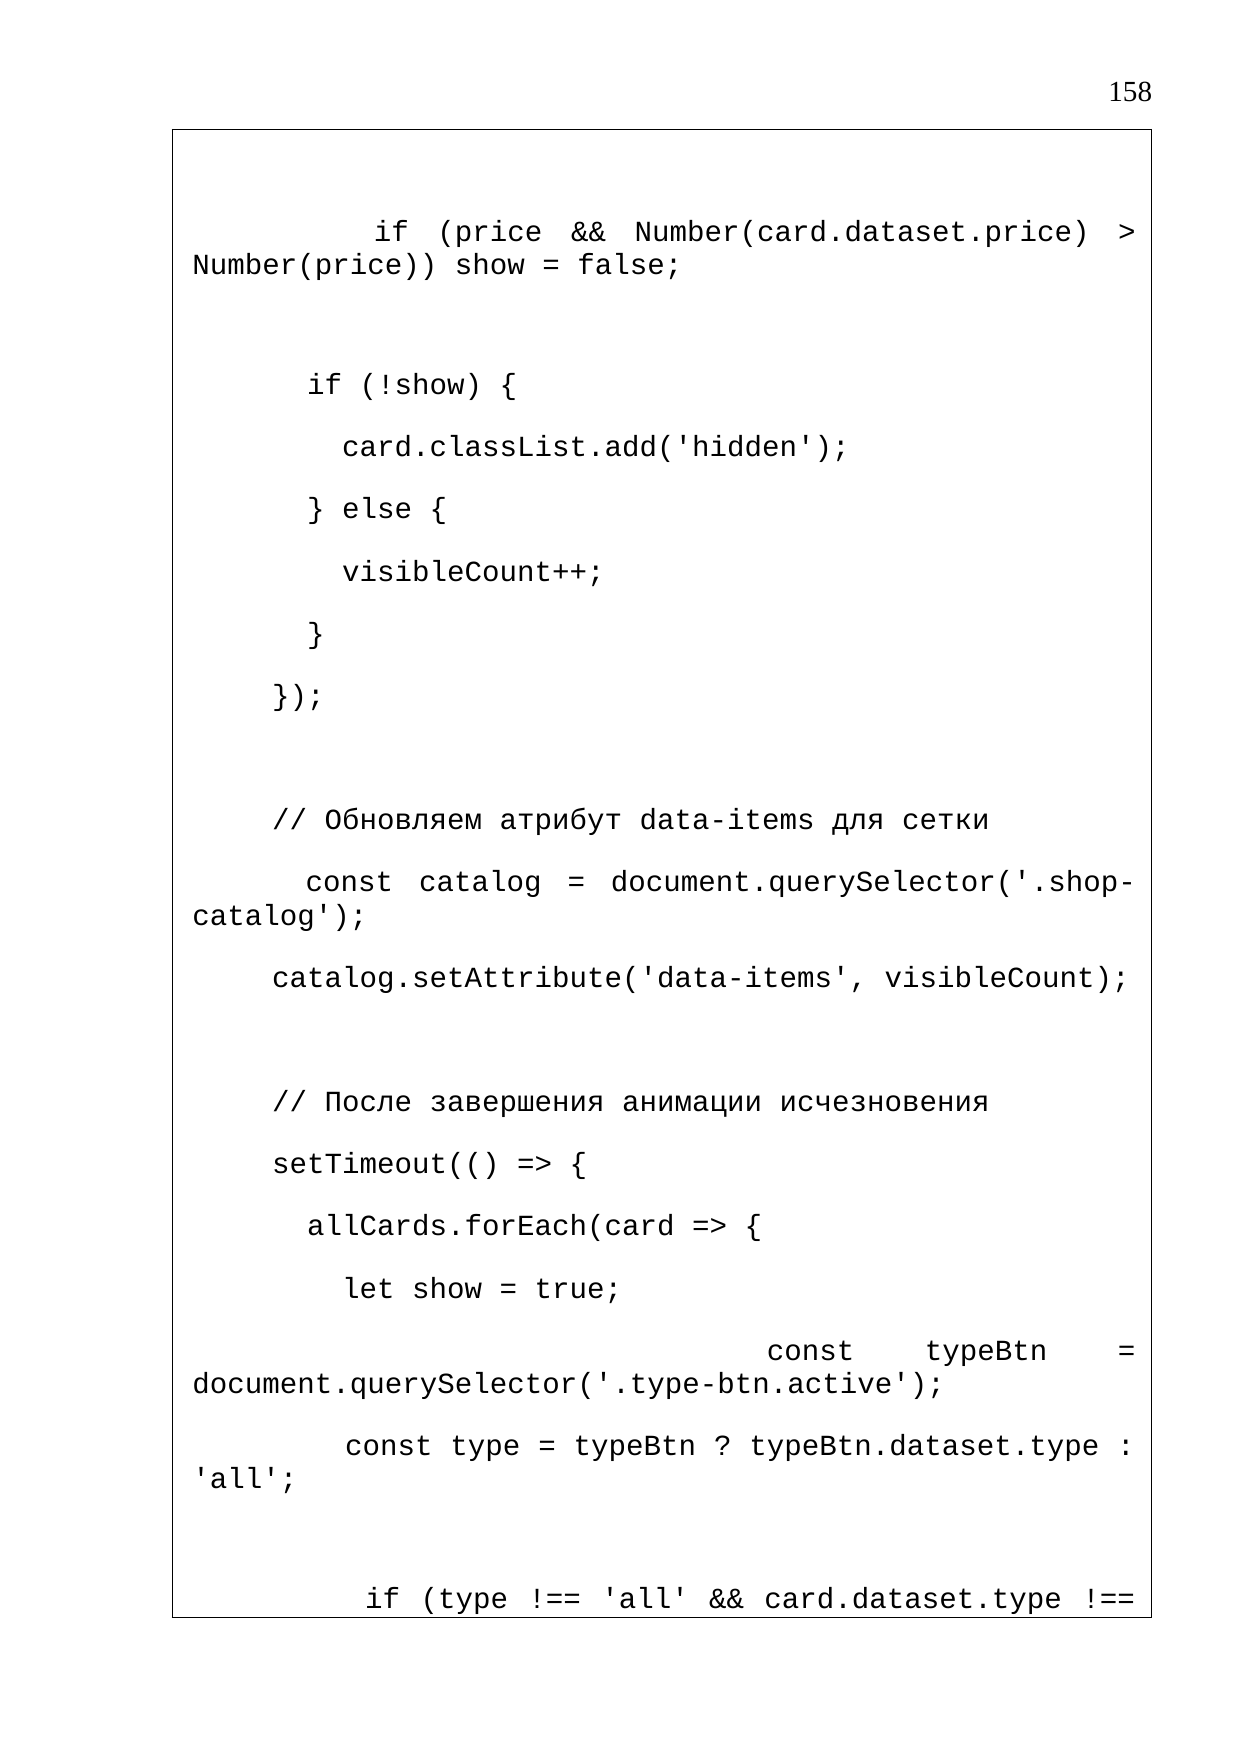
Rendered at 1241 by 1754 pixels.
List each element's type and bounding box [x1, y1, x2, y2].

table_header [173, 130, 1151, 1617]
